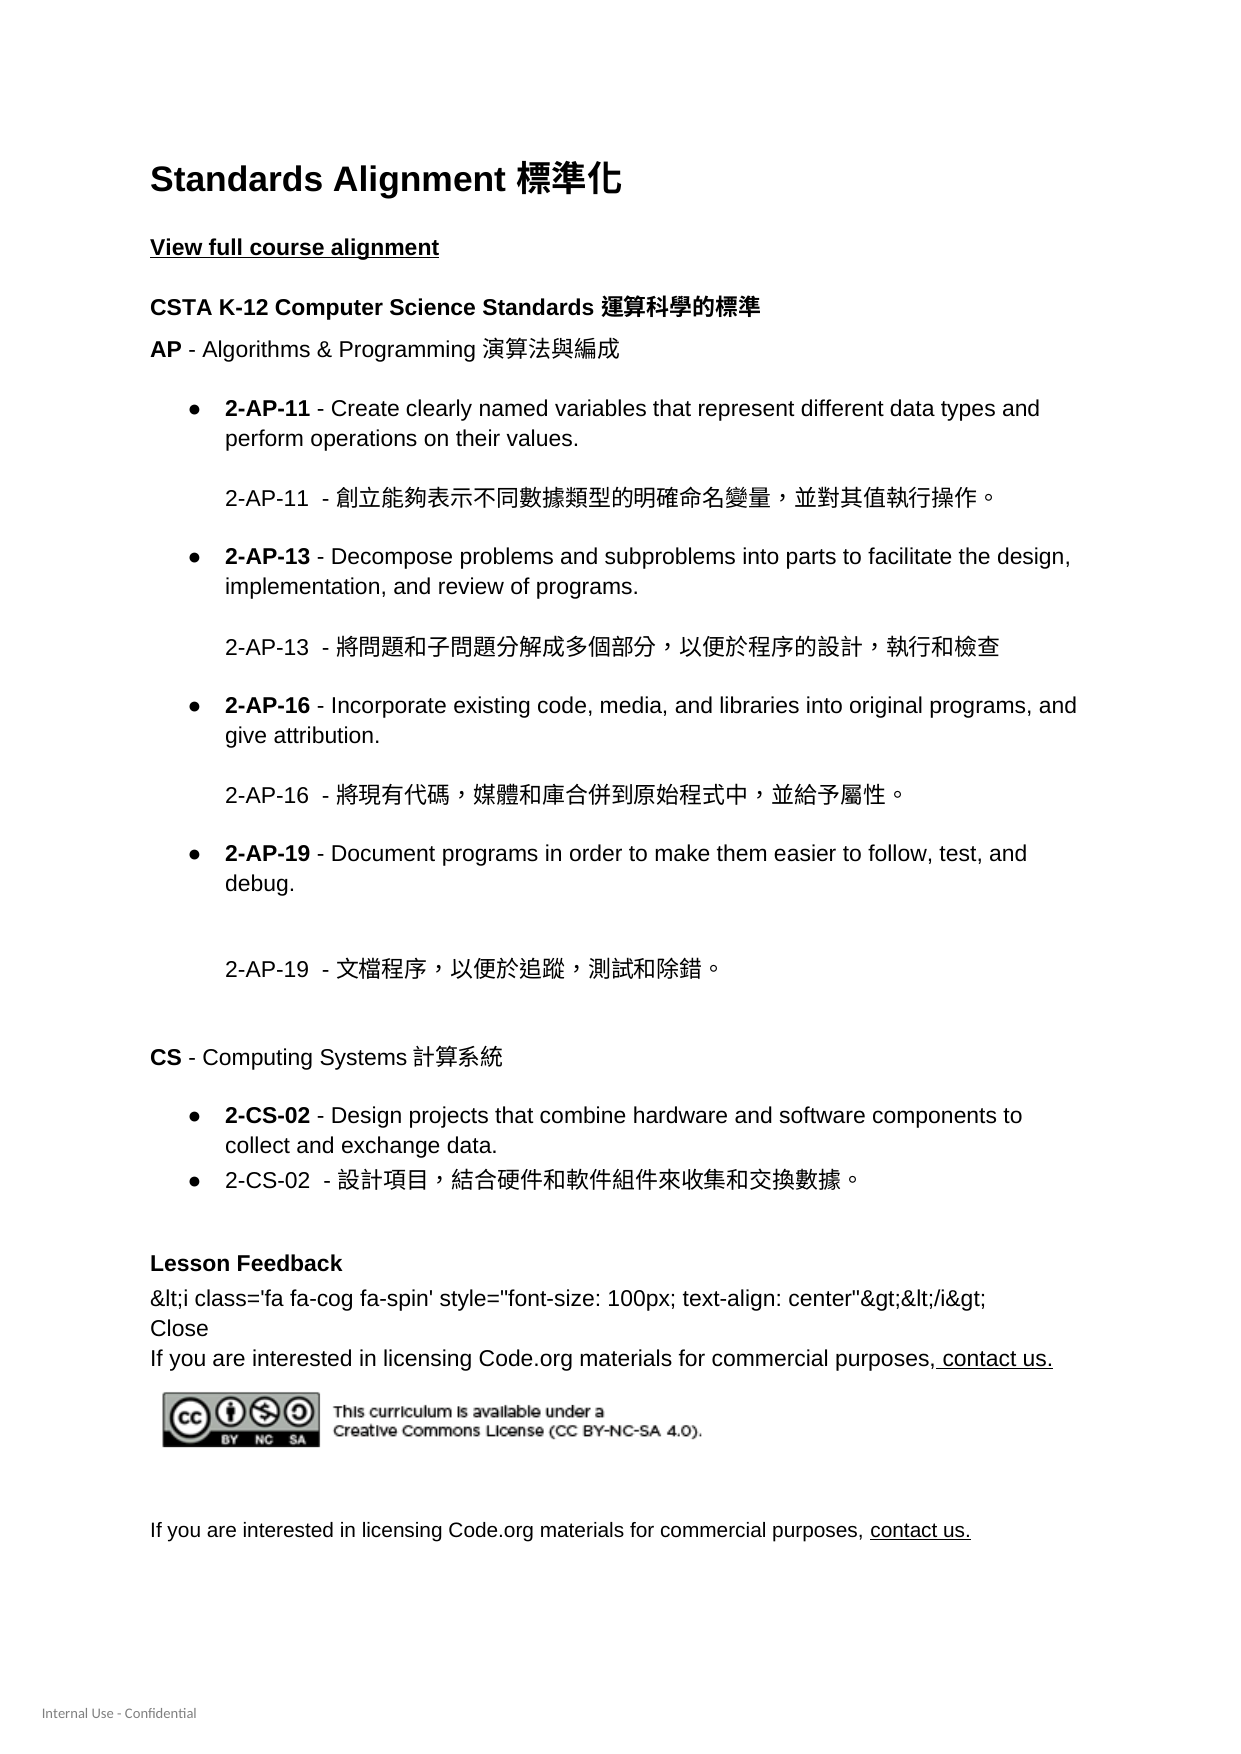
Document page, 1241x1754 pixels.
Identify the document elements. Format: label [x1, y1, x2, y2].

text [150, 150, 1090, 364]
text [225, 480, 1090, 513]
picture [150, 1375, 719, 1465]
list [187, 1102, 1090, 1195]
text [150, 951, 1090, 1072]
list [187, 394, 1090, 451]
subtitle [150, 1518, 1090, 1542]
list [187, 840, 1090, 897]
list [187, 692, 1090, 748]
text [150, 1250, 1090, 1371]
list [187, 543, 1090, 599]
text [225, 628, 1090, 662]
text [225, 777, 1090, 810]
